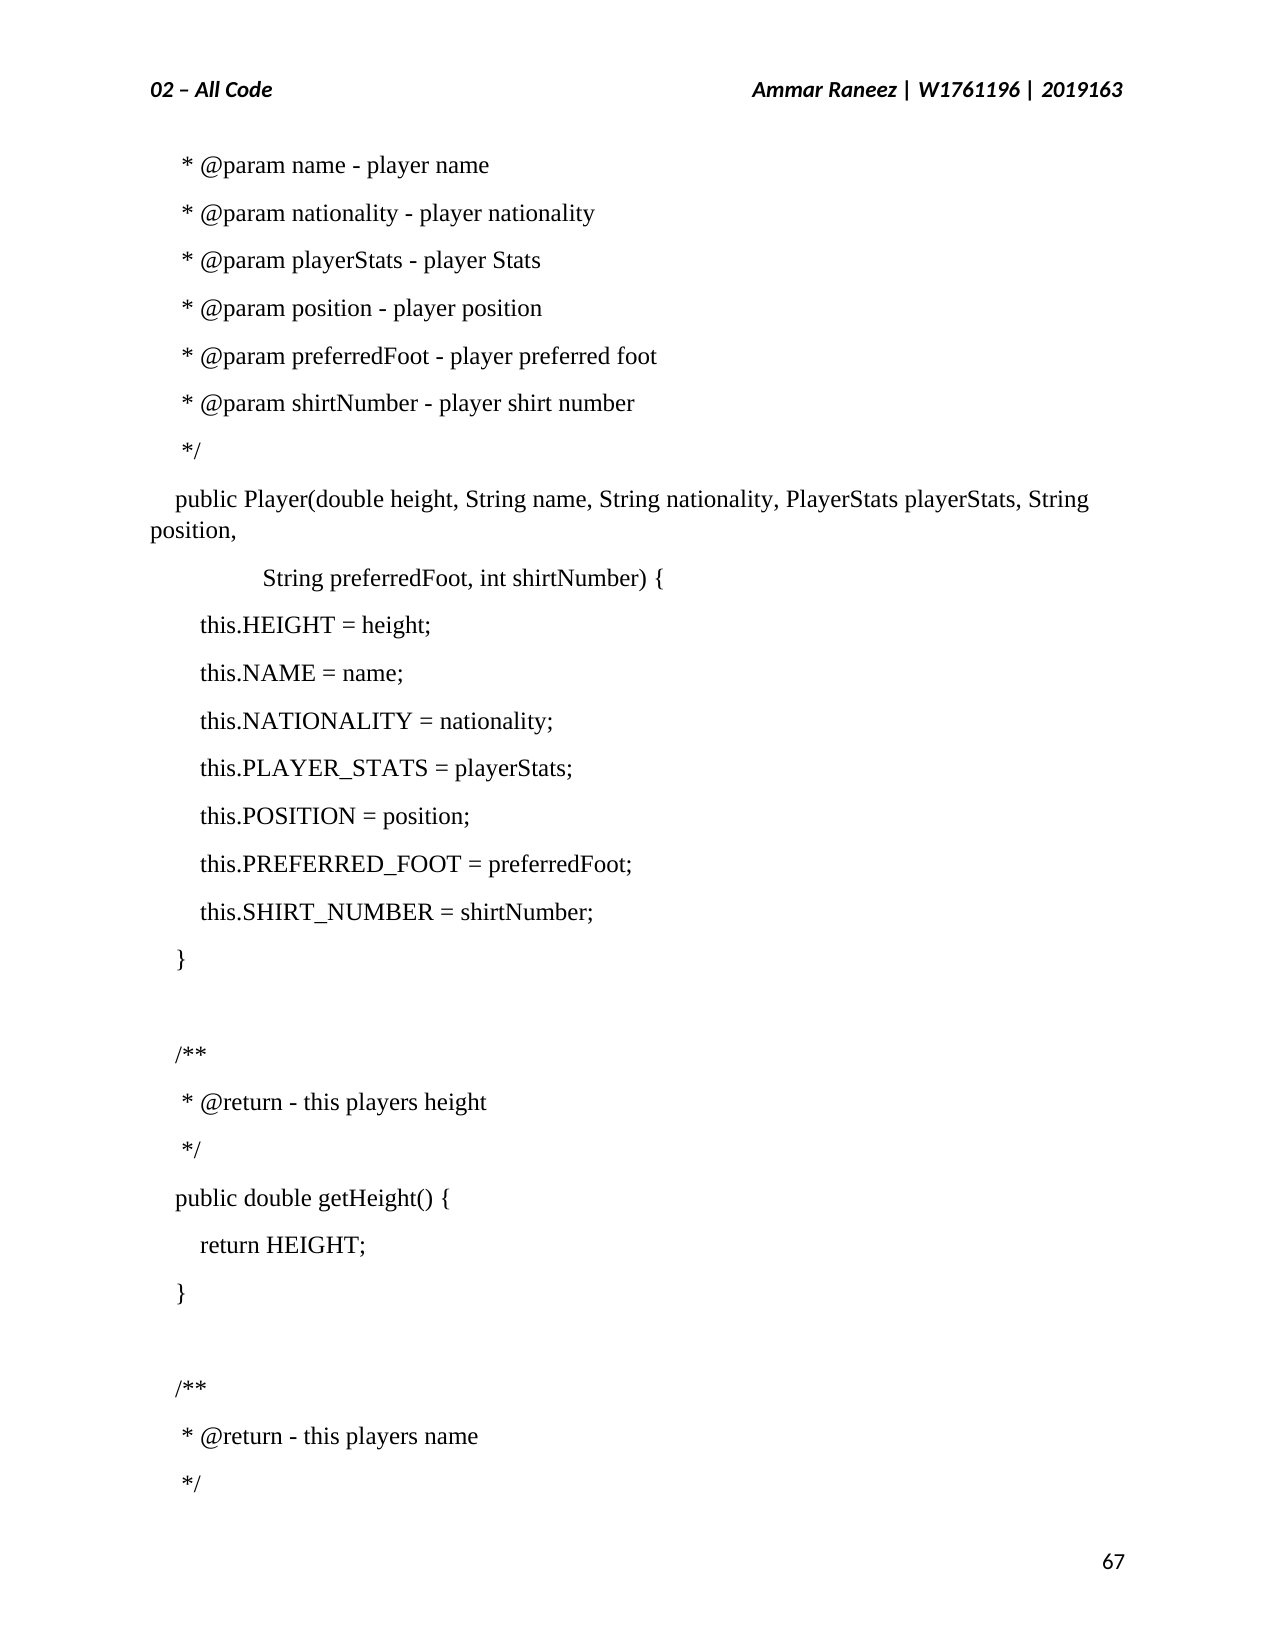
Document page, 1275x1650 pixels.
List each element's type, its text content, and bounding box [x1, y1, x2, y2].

text * @param playerStats - player Stats [150, 245, 1125, 274]
text return HEIGHT; [150, 1231, 1125, 1259]
text this.POSITION = position; [150, 801, 1125, 830]
text this.PLAYER_STATS = playerStats; [150, 753, 1125, 782]
text * @param nationality - player nationality [150, 198, 1125, 226]
text this.SHIRT_NUMBER = shirtNumber; [150, 897, 1125, 925]
text * @return - this players name [150, 1421, 1125, 1450]
text public double getHeight() { [150, 1183, 1125, 1212]
text this.NATIONALITY = nationality; [150, 706, 1125, 734]
text this.PREFERRED_FOOT = preferredFoot; [150, 849, 1125, 878]
text /** [150, 1040, 1125, 1068]
text /** [150, 1374, 1125, 1402]
text this.HEIGHT = height; [150, 610, 1125, 639]
text */ [150, 1135, 1125, 1164]
text } [150, 1278, 1125, 1307]
text * @param name - player name [150, 150, 1125, 179]
text */ [150, 1469, 1125, 1498]
text * @param preferredFoot - player preferred foot [150, 341, 1125, 369]
text * @param position - player position [150, 293, 1125, 322]
text * @return - this players height [150, 1087, 1125, 1116]
text public Player(double height, String name, String nationality, PlayerStats playerStats, String position, [150, 484, 1125, 544]
text * @param shirtNumber - player shirt number [150, 388, 1125, 417]
text String preferredFoot, int shirtNumber) { [150, 563, 1125, 591]
text */ [150, 436, 1125, 465]
text } [150, 944, 1125, 973]
text this.NAME = name; [150, 658, 1125, 687]
